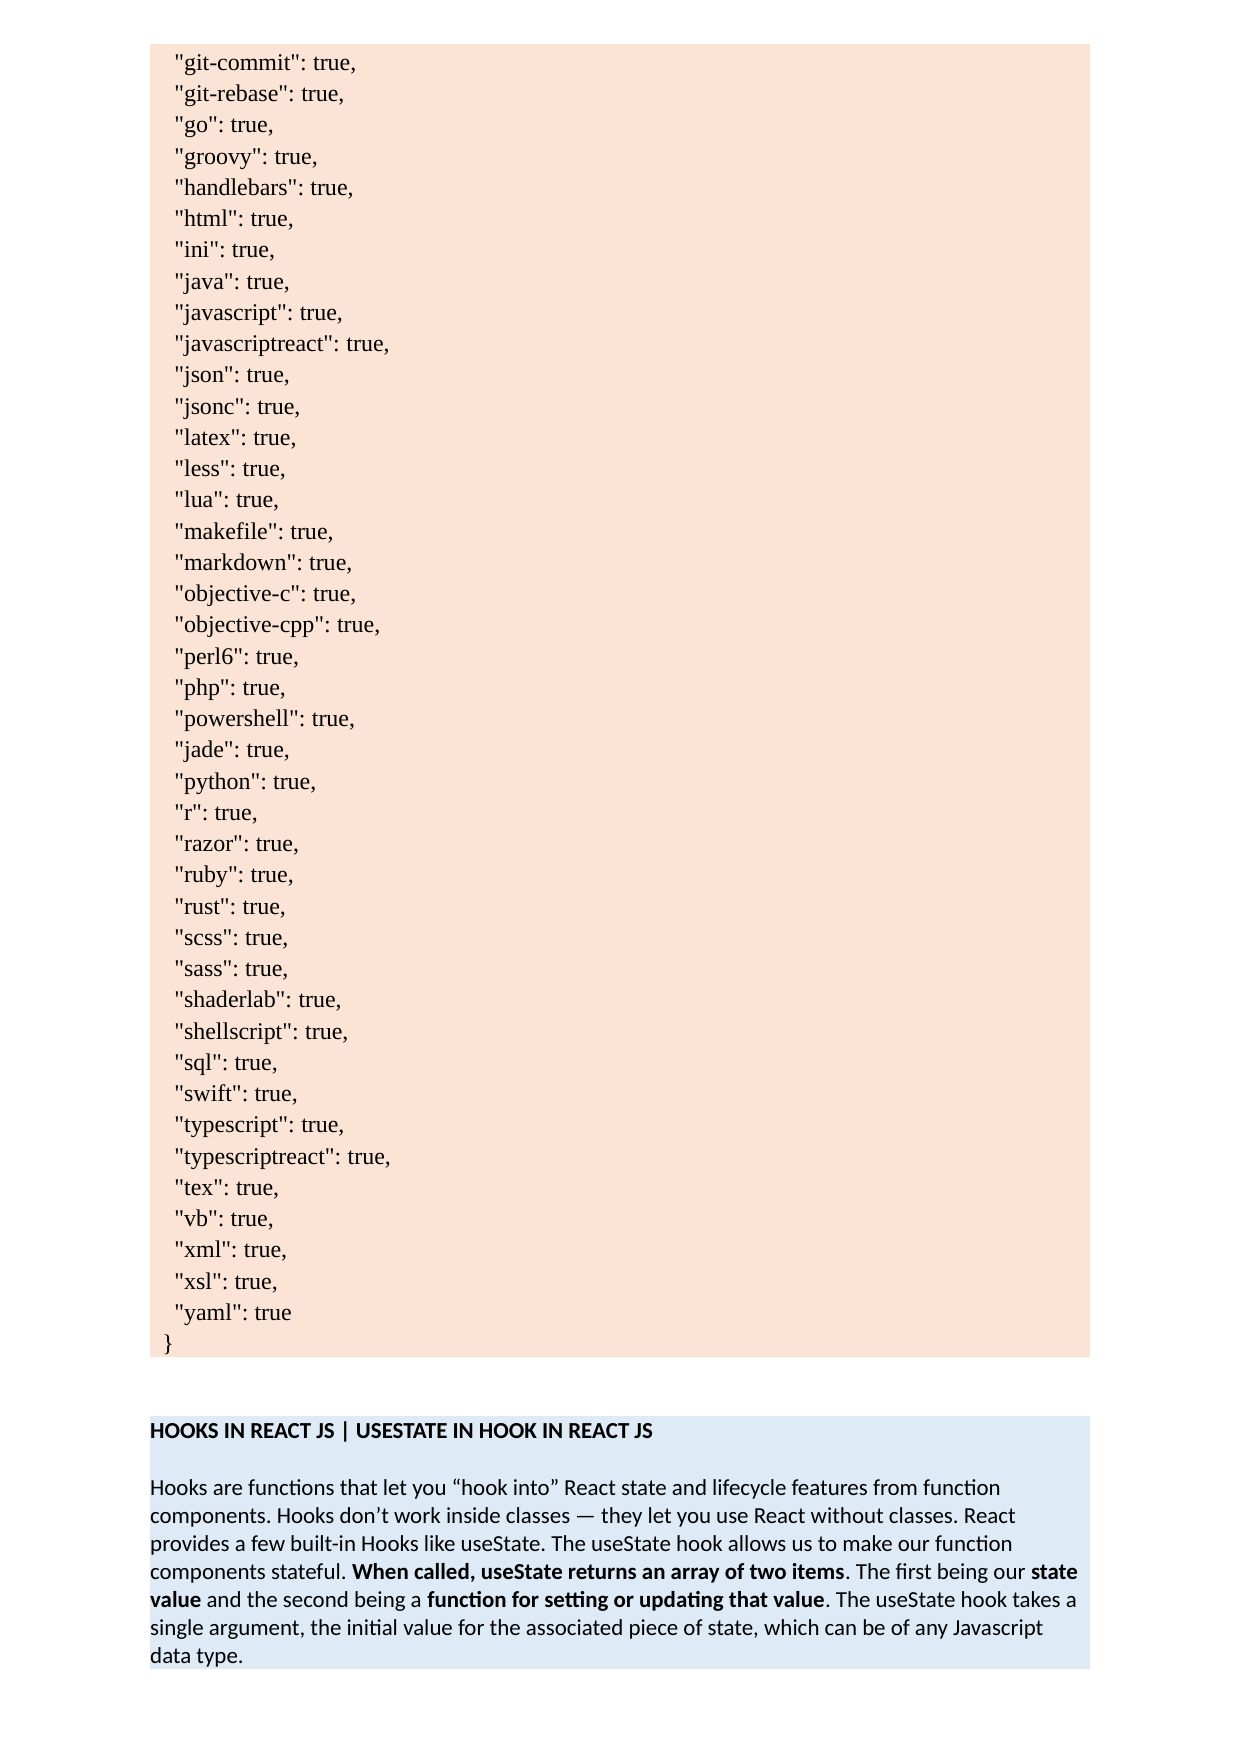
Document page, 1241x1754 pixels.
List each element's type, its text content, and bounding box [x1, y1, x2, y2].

text "ini": true, [150, 232, 1090, 263]
text "typescriptreact": true, [150, 1138, 1090, 1169]
text "javascript": true, [150, 294, 1090, 326]
text "latex": true, [150, 419, 1090, 451]
text "perl6": true, [150, 638, 1090, 669]
text "typescript": true, [150, 1107, 1090, 1138]
text "sql": true, [150, 1044, 1090, 1076]
text "lua": true, [150, 482, 1090, 513]
subtitle Hooks are functions that let you “hook into” React state and lifecycle features from function components. Hooks don’t work inside classes — they let you use React without classes. React provides a few built-in Hooks like useState. The useState hook allows us to make our function components stateful. When called, useState returns an array of two items. The first being our state value and the second being a function for setting or updating that value. The useState hook takes a single argument, the initial value for the associated piece of state, which can be of any Javascript data type. [150, 1473, 1090, 1669]
text "ruby": true, [150, 857, 1090, 888]
text "html": true, [150, 201, 1090, 232]
text "java": true, [150, 263, 1090, 294]
text "shellscript": true, [150, 1013, 1090, 1044]
text "php": true, [150, 669, 1090, 701]
text "xml": true, [150, 1232, 1090, 1263]
text "vb": true, [150, 1201, 1090, 1232]
text "sass": true, [150, 951, 1090, 982]
subtitle HOOKS IN REACT JS | USESTATE IN HOOK IN REACT JS [150, 1416, 1090, 1444]
text "tex": true, [150, 1169, 1090, 1201]
text } [150, 1326, 1090, 1357]
text "git-commit": true, [150, 44, 1090, 76]
text "powershell": true, [150, 701, 1090, 732]
text "python": true, [150, 763, 1090, 794]
text "markdown": true, [150, 544, 1090, 576]
text "rust": true, [150, 888, 1090, 919]
text "objective-cpp": true, [150, 607, 1090, 638]
text "swift": true, [150, 1076, 1090, 1107]
text "javascriptreact": true, [150, 326, 1090, 357]
text "xsl": true, [150, 1263, 1090, 1294]
text "razor": true, [150, 826, 1090, 857]
text "groovy": true, [150, 138, 1090, 169]
text "handlebars": true, [150, 169, 1090, 201]
text "scss": true, [150, 919, 1090, 951]
text "r": true, [150, 794, 1090, 826]
text "less": true, [150, 451, 1090, 482]
text "jsonc": true, [150, 388, 1090, 419]
text "jade": true, [150, 732, 1090, 763]
text "shaderlab": true, [150, 982, 1090, 1013]
text "git-rebase": true, [150, 76, 1090, 107]
text "objective-c": true, [150, 576, 1090, 607]
text "json": true, [150, 357, 1090, 388]
text "go": true, [150, 107, 1090, 138]
text "makefile": true, [150, 513, 1090, 544]
text "yaml": true [150, 1294, 1090, 1326]
